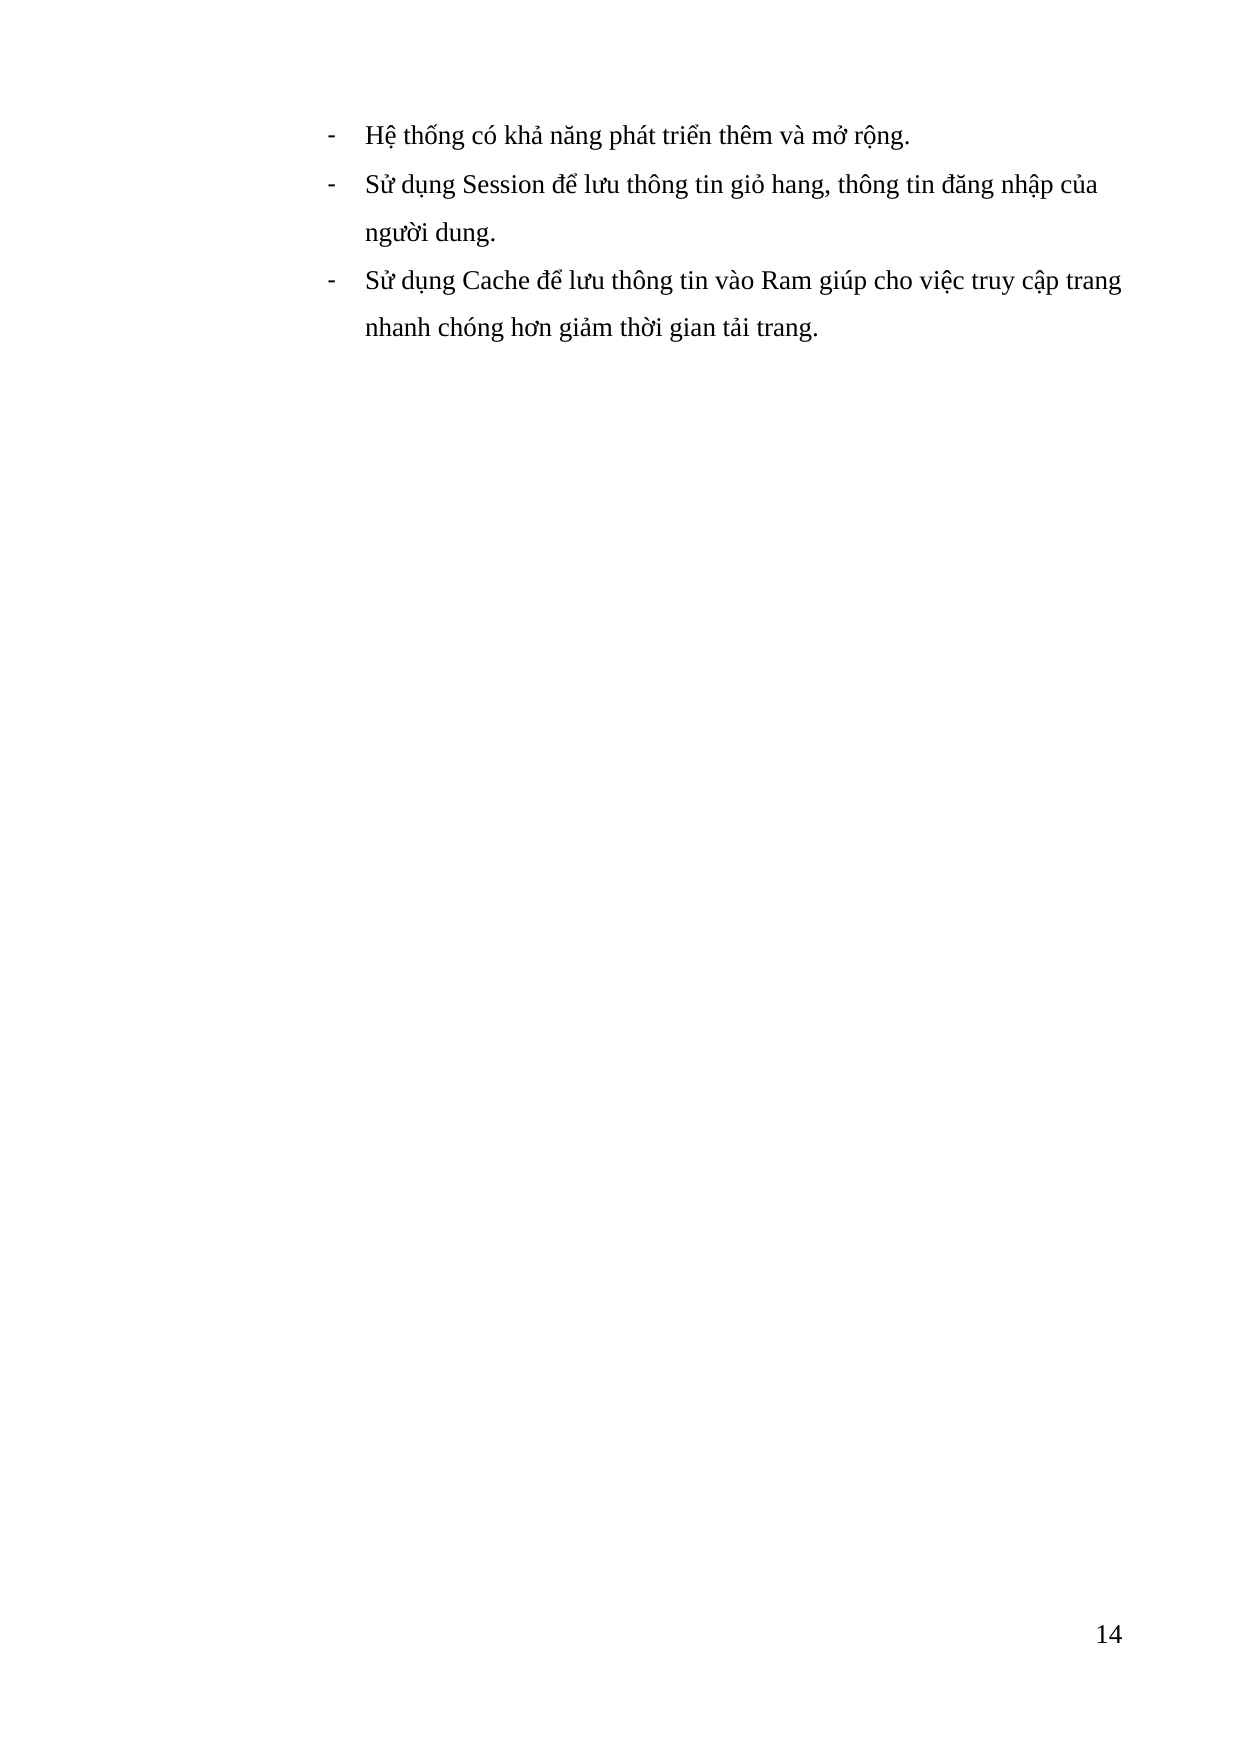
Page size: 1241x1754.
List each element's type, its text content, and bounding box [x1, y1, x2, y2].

list Sử dụng Session để lưu thông tin giỏ hang, thông tin đăng nhập của người dung. [327, 168, 1122, 247]
list Sử dụng Cache để lưu thông tin vào Ram giúp cho việc truy cập trang nhanh chóng hơn giảm thời gian tải trang. [327, 263, 1122, 342]
list Hệ thống có khả năng phát triển thêm và mở rộng. [327, 118, 1122, 151]
